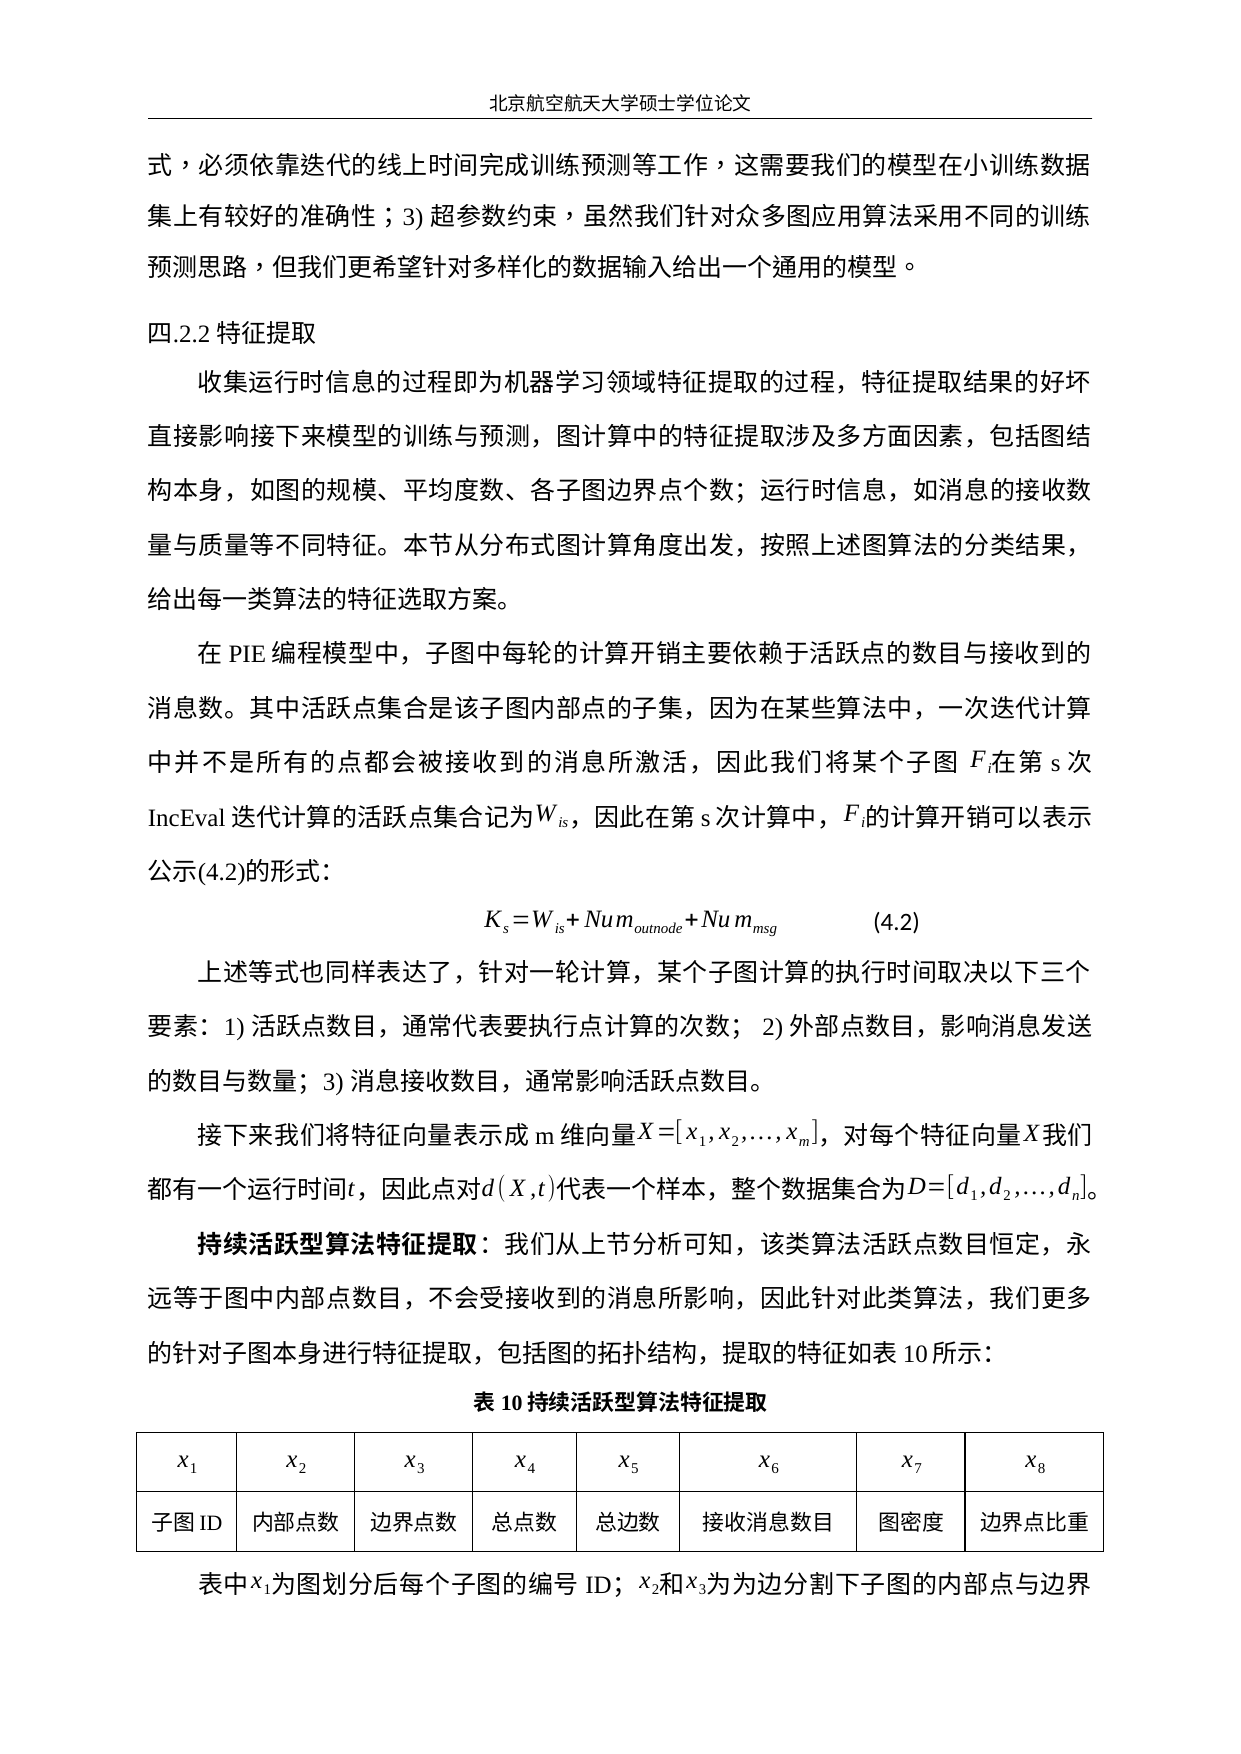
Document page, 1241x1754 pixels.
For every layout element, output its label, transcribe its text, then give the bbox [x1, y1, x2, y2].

table_cell 接收消息数目 [680, 1492, 856, 1551]
text (4.2) [148, 906, 1092, 937]
table_header [680, 1433, 856, 1491]
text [148, 148, 1092, 284]
subtitle 特征提取 [148, 313, 1092, 349]
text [148, 1564, 1092, 1601]
text 在PIE编程模型中，子图中每轮的计算开销主要依赖于活跃点的数目与接收到的消息数。其中活跃点集合是该子图内部点的子集，因为在某些算法中，一次迭代计算中并不是所有的点都会被接收到的消息所激活，因此我们将某个子图 在第s次IncEval迭代计算的活跃点集合记为，因此在第s次计算中，的计算开销可以表示公示(4.2)的形式： [148, 634, 1092, 888]
table_header [857, 1433, 964, 1491]
text 收集运行时信息的过程即为机器学习领域特征提取的过程，特征提取结果的好坏直接影响接下来模型的训练与预测，图计算中的特征提取涉及多方面因素，包括图结构本身，如图的规模、平均度数、各子图边界点个数；运行时信息，如消息的接收数量与质量等不同特征。本节从分布式图计算角度出发，按照上述图算法的分类结果，给出每一类算法的特征选取方案。 [148, 362, 1092, 616]
table_cell 内部点数 [237, 1492, 354, 1551]
text 接下来我们将特征向量表示成m维向量，对每个特征向量我们都有一个运行时间，因此点对代表一个样本，整个数据集合为。 [148, 1116, 1092, 1206]
table_header [355, 1433, 472, 1491]
table_cell 边界点数 [355, 1492, 472, 1551]
table_header [137, 1433, 236, 1491]
text 上述等式也同样表达了，针对一轮计算，某个子图计算的执行时间取决以下三个要素：1) 活跃点数目，通常代表要执行点计算的次数； 2) 外部点数目，影响消息发送的数目与数量；3) 消息接收数目，通常影响活跃点数目。 [148, 952, 1092, 1097]
text 持续活跃型算法特征提取：我们从上节分析可知，该类算法活跃点数目恒定，永远等于图中内部点数目，不会受接收到的消息所影响，因此针对此类算法，我们更多的针对子图本身进行特征提取，包括图的拓扑结构，提取的特征如表10所示： [148, 1224, 1092, 1369]
table_header [966, 1433, 1103, 1491]
table_header [237, 1433, 354, 1491]
table_cell 图密度 [857, 1492, 964, 1551]
table_header [577, 1433, 679, 1491]
table_cell 总边数 [577, 1492, 679, 1551]
table_cell 边界点比重 [966, 1492, 1103, 1551]
table_cell 子图ID [137, 1492, 236, 1551]
text 表 10持续活跃型算法特征提取 [148, 1387, 1092, 1417]
table_header [473, 1433, 576, 1491]
table_cell 总点数 [473, 1492, 576, 1551]
